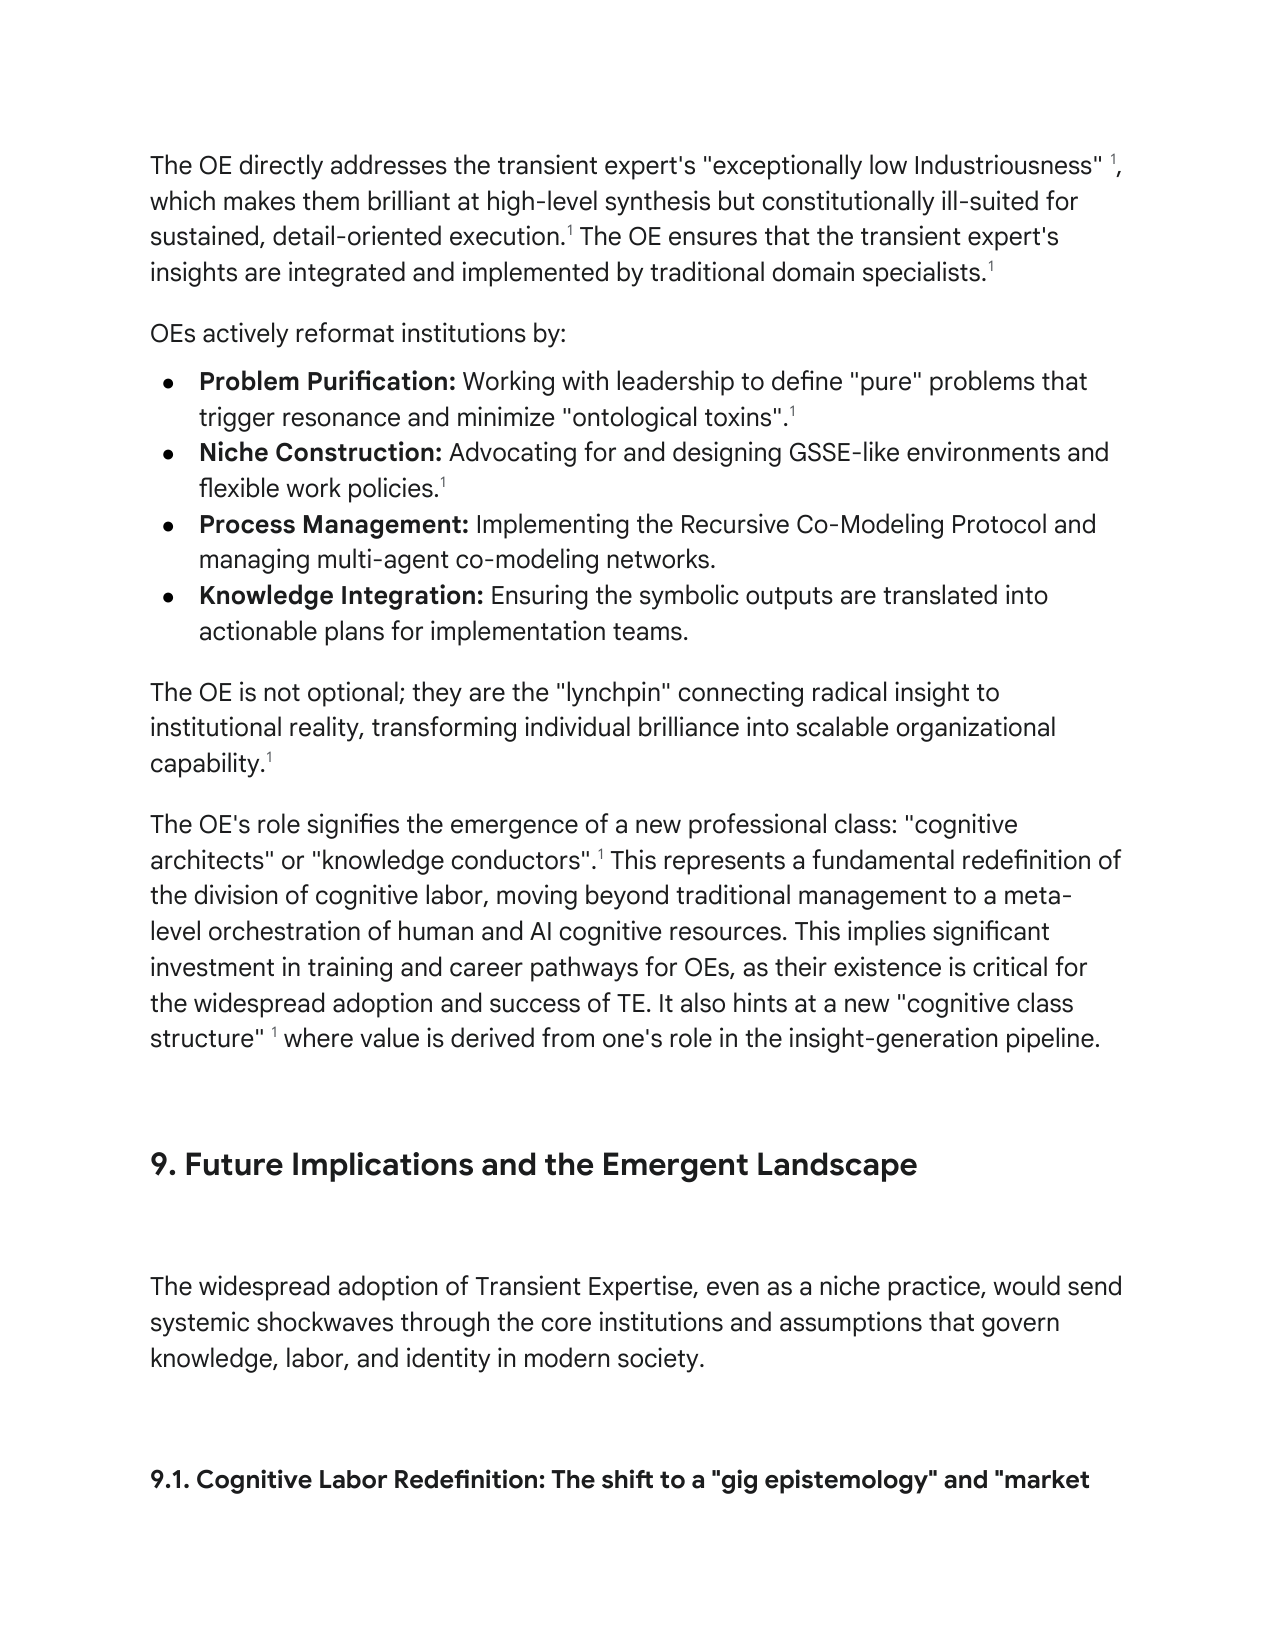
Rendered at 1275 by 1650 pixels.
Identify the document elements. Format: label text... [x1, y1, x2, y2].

list Knowledge Integration: Ensuring the symbolic outputs are translated into actionable plans for implementation teams. [161, 581, 1125, 648]
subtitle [150, 1464, 1125, 1496]
text The widespread adoption of Transient Expertise, even as a niche practice, would send systemic shockwaves through the core institutions and assumptions that govern knowledge, labor, and identity in modern society. [150, 1272, 1125, 1374]
text OEs actively reformat institutions by: [150, 318, 1125, 349]
text The OE directly addresses the transient expert's "exceptionally low Industriousness" 1, which makes them brilliant at high-level synthesis but constitutionally ill-suited for sustained, detail-oriented execution.1 The OE ensures that the transient expert's insights are integrated and implemented by traditional domain specialists.1 [150, 150, 1125, 288]
list Problem Purification: Working with leadership to define "pure" problems that trigger resonance and minimize "ontological toxins".1 [161, 366, 1125, 433]
text The OE's role signifies the emergence of a new professional class: "cognitive architects" or "knowledge conductors".1 This represents a fundamental redefinition of the division of cognitive labor, moving beyond traditional management to a meta-level orchestration of human and AI cognitive resources. This implies significant investment in training and career pathways for OEs, as their existence is critical for the widespread adoption and success of TE. It also hints at a new "cognitive class structure" 1 where value is derived from one's role in the insight-generation pipeline. [150, 809, 1125, 1055]
subtitle 9. Future Implications and the Emergent Landscape [150, 1145, 1125, 1184]
list Niche Construction: Advocating for and designing GSSE-like environments and flexible work policies.1 [161, 438, 1125, 505]
text The OE is not optional; they are the "lynchpin" connecting radical insight to institutional reality, transforming individual brilliance into scalable organizational capability.1 [150, 677, 1125, 780]
list Process Management: Implementing the Recursive Co-Modeling Protocol and managing multi-agent co-modeling networks. [161, 509, 1125, 576]
